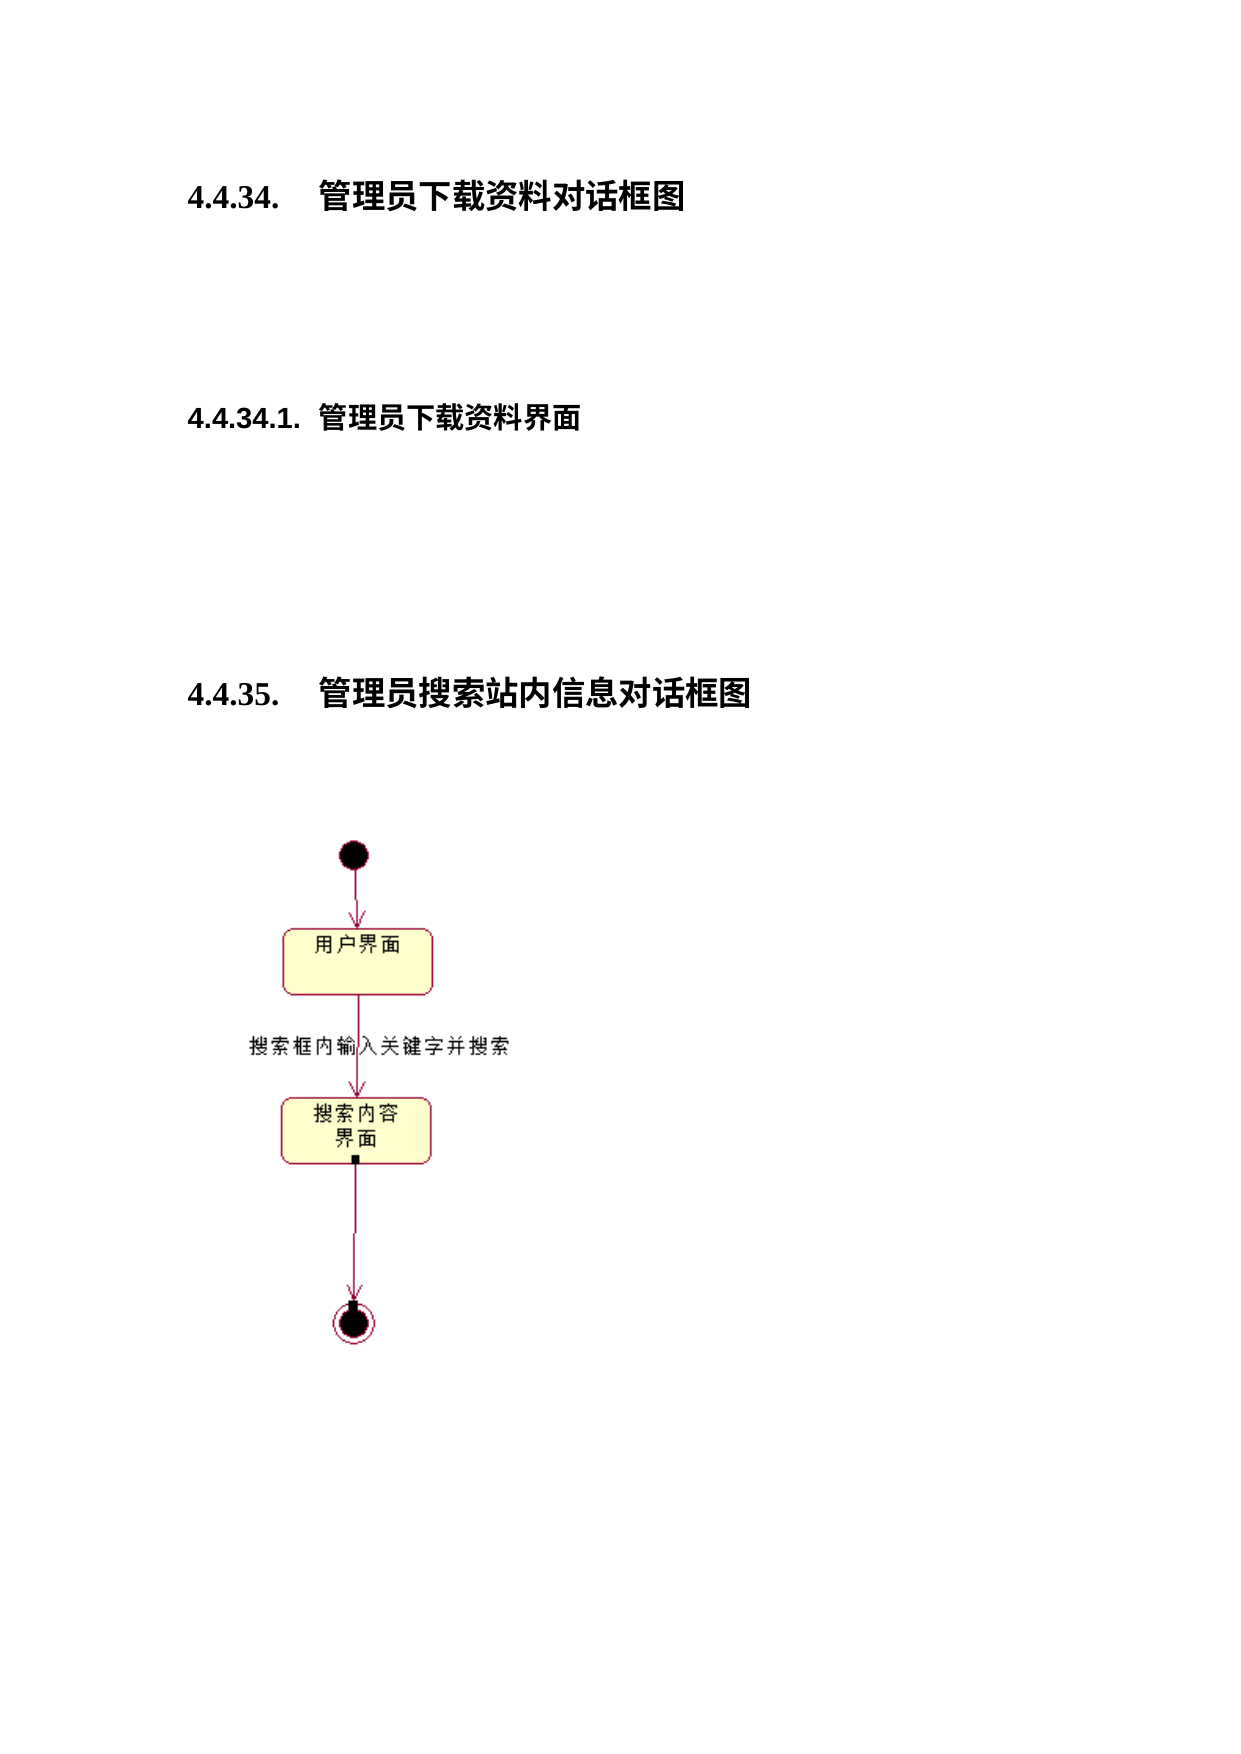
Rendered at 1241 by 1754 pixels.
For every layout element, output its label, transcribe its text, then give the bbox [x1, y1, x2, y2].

subtitle 管理员下载资料界面 [187, 383, 1053, 448]
subtitle 管理员下载资料对话框图 [187, 162, 1053, 227]
subtitle 管理员搜索站内信息对话框图 [187, 658, 1053, 723]
picture [187, 786, 581, 1401]
